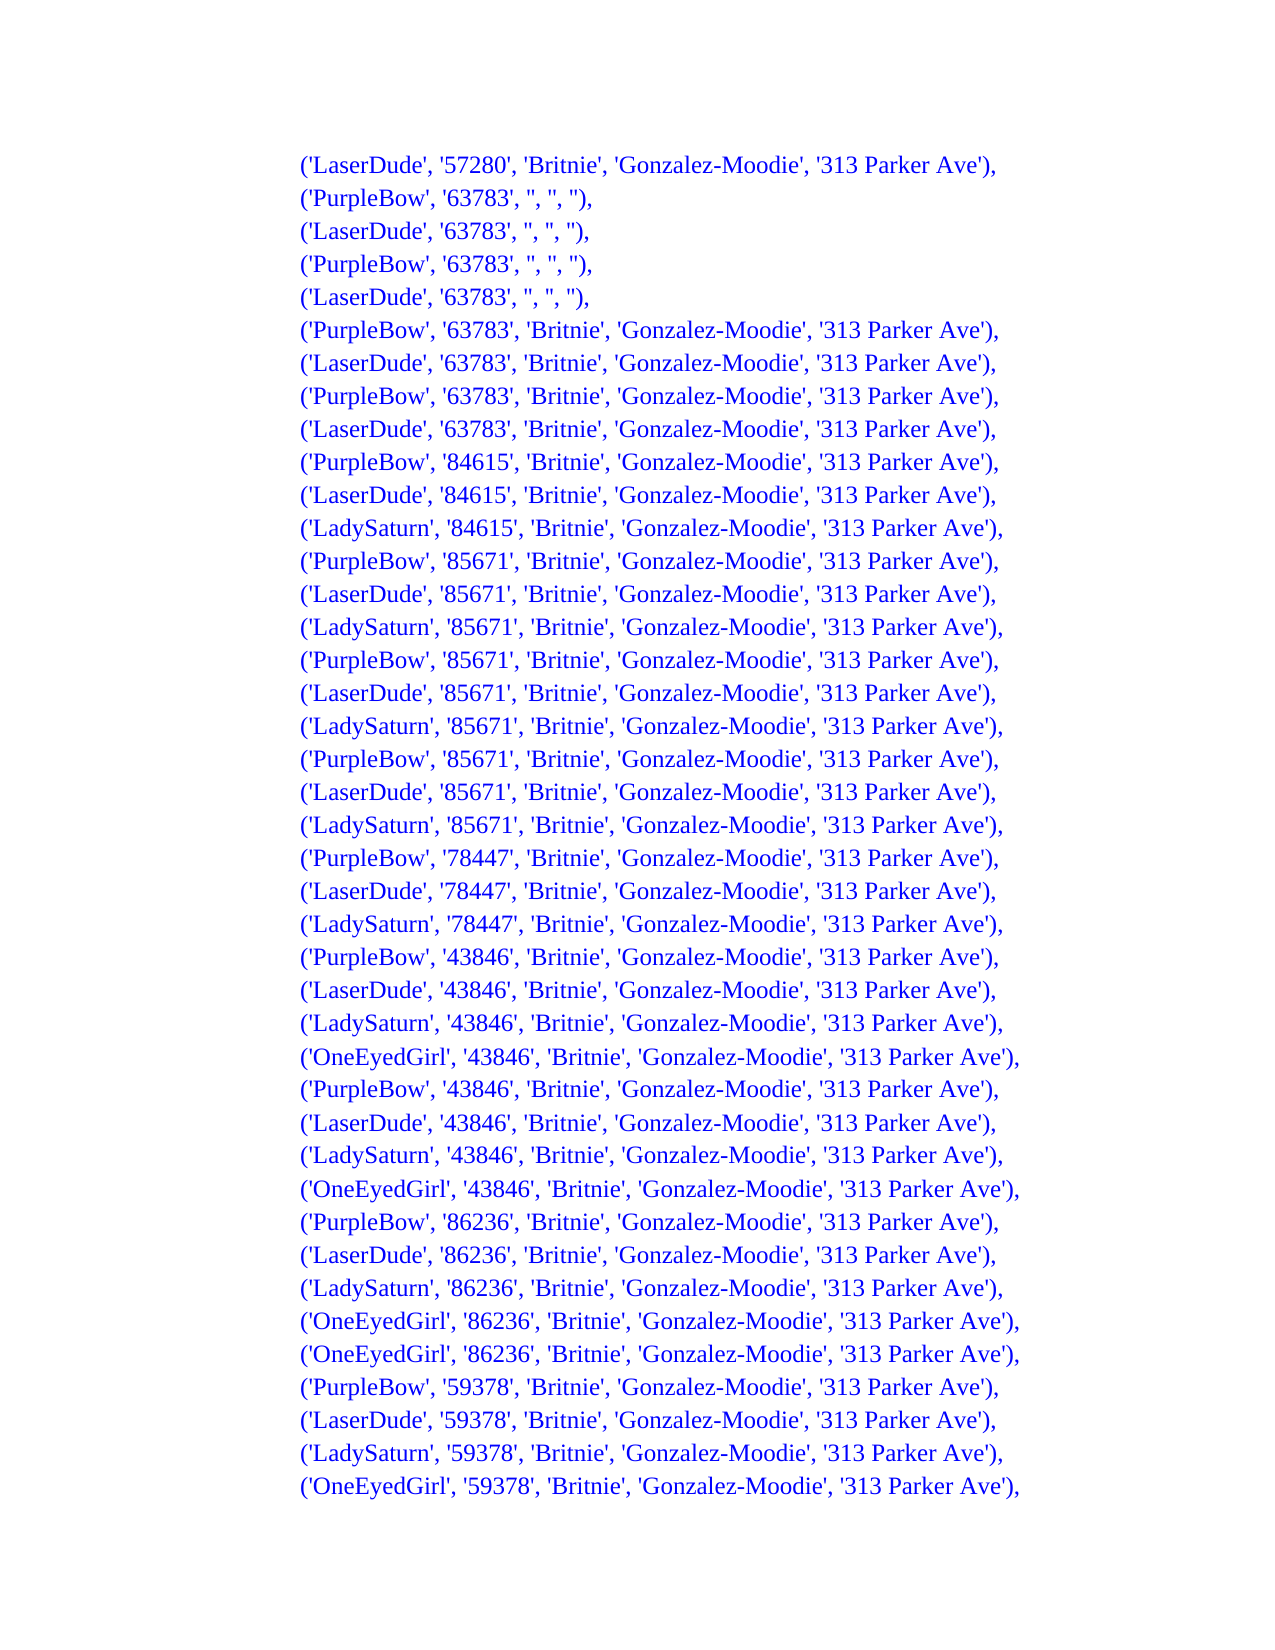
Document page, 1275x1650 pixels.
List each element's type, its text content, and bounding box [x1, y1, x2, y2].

text ('PurpleBow', '63783', 'Britnie', 'Gonzalez-Moodie', '313 Parker Ave'), [300, 315, 1125, 344]
text ('LaserDude', '63783', 'Britnie', 'Gonzalez-Moodie', '313 Parker Ave'), [300, 414, 1125, 443]
text ('LaserDude', '59378', 'Britnie', 'Gonzalez-Moodie', '313 Parker Ave'), [300, 1405, 1125, 1433]
text ('LaserDude', '85671', 'Britnie', 'Gonzalez-Moodie', '313 Parker Ave'), [300, 777, 1125, 806]
text ('LadySaturn', '85671', 'Britnie', 'Gonzalez-Moodie', '313 Parker Ave'), [300, 810, 1125, 839]
text ('LaserDude', '63783', '', '', ''), [300, 216, 1125, 245]
text ('LaserDude', '84615', 'Britnie', 'Gonzalez-Moodie', '313 Parker Ave'), [300, 480, 1125, 509]
text ('LadySaturn', '43846', 'Britnie', 'Gonzalez-Moodie', '313 Parker Ave'), [300, 1141, 1125, 1169]
text ('LadySaturn', '86236', 'Britnie', 'Gonzalez-Moodie', '313 Parker Ave'), [300, 1273, 1125, 1301]
text ('LadySaturn', '84615', 'Britnie', 'Gonzalez-Moodie', '313 Parker Ave'), [300, 513, 1125, 542]
text ('OneEyedGirl', '43846', 'Britnie', 'Gonzalez-Moodie', '313 Parker Ave'), [300, 1042, 1125, 1070]
text ('LaserDude', '78447', 'Britnie', 'Gonzalez-Moodie', '313 Parker Ave'), [300, 876, 1125, 905]
text ('PurpleBow', '43846', 'Britnie', 'Gonzalez-Moodie', '313 Parker Ave'), [300, 1074, 1125, 1103]
text ('LaserDude', '85671', 'Britnie', 'Gonzalez-Moodie', '313 Parker Ave'), [300, 579, 1125, 608]
text ('OneEyedGirl', '86236', 'Britnie', 'Gonzalez-Moodie', '313 Parker Ave'), [300, 1306, 1125, 1334]
text ('PurpleBow', '63783', '', '', ''), [300, 183, 1125, 212]
text ('PurpleBow', '63783', 'Britnie', 'Gonzalez-Moodie', '313 Parker Ave'), [300, 381, 1125, 410]
text ('LaserDude', '57280', 'Britnie', 'Gonzalez-Moodie', '313 Parker Ave'), [300, 150, 1125, 179]
text ('PurpleBow', '85671', 'Britnie', 'Gonzalez-Moodie', '313 Parker Ave'), [300, 744, 1125, 773]
text ('PurpleBow', '85671', 'Britnie', 'Gonzalez-Moodie', '313 Parker Ave'), [300, 645, 1125, 674]
text ('PurpleBow', '63783', '', '', ''), [300, 249, 1125, 278]
text ('LaserDude', '86236', 'Britnie', 'Gonzalez-Moodie', '313 Parker Ave'), [300, 1240, 1125, 1268]
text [300, 1471, 1125, 1499]
text ('LadySaturn', '85671', 'Britnie', 'Gonzalez-Moodie', '313 Parker Ave'), [300, 612, 1125, 641]
text ('LaserDude', '85671', 'Britnie', 'Gonzalez-Moodie', '313 Parker Ave'), [300, 678, 1125, 707]
text ('OneEyedGirl', '86236', 'Britnie', 'Gonzalez-Moodie', '313 Parker Ave'), [300, 1339, 1125, 1367]
text ('LaserDude', '43846', 'Britnie', 'Gonzalez-Moodie', '313 Parker Ave'), [300, 976, 1125, 1004]
text ('LadySaturn', '78447', 'Britnie', 'Gonzalez-Moodie', '313 Parker Ave'), [300, 909, 1125, 938]
text ('PurpleBow', '78447', 'Britnie', 'Gonzalez-Moodie', '313 Parker Ave'), [300, 843, 1125, 872]
text ('LaserDude', '63783', '', '', ''), [300, 282, 1125, 311]
text ('LadySaturn', '43846', 'Britnie', 'Gonzalez-Moodie', '313 Parker Ave'), [300, 1008, 1125, 1037]
text ('LaserDude', '43846', 'Britnie', 'Gonzalez-Moodie', '313 Parker Ave'), [300, 1108, 1125, 1136]
text ('PurpleBow', '84615', 'Britnie', 'Gonzalez-Moodie', '313 Parker Ave'), [300, 447, 1125, 476]
text ('LadySaturn', '85671', 'Britnie', 'Gonzalez-Moodie', '313 Parker Ave'), [300, 711, 1125, 740]
text ('PurpleBow', '43846', 'Britnie', 'Gonzalez-Moodie', '313 Parker Ave'), [300, 942, 1125, 971]
text ('LadySaturn', '59378', 'Britnie', 'Gonzalez-Moodie', '313 Parker Ave'), [300, 1438, 1125, 1467]
text ('LaserDude', '63783', 'Britnie', 'Gonzalez-Moodie', '313 Parker Ave'), [300, 348, 1125, 377]
text ('PurpleBow', '59378', 'Britnie', 'Gonzalez-Moodie', '313 Parker Ave'), [300, 1372, 1125, 1401]
text ('PurpleBow', '85671', 'Britnie', 'Gonzalez-Moodie', '313 Parker Ave'), [300, 546, 1125, 575]
text ('PurpleBow', '86236', 'Britnie', 'Gonzalez-Moodie', '313 Parker Ave'), [300, 1207, 1125, 1235]
text ('OneEyedGirl', '43846', 'Britnie', 'Gonzalez-Moodie', '313 Parker Ave'), [300, 1174, 1125, 1202]
